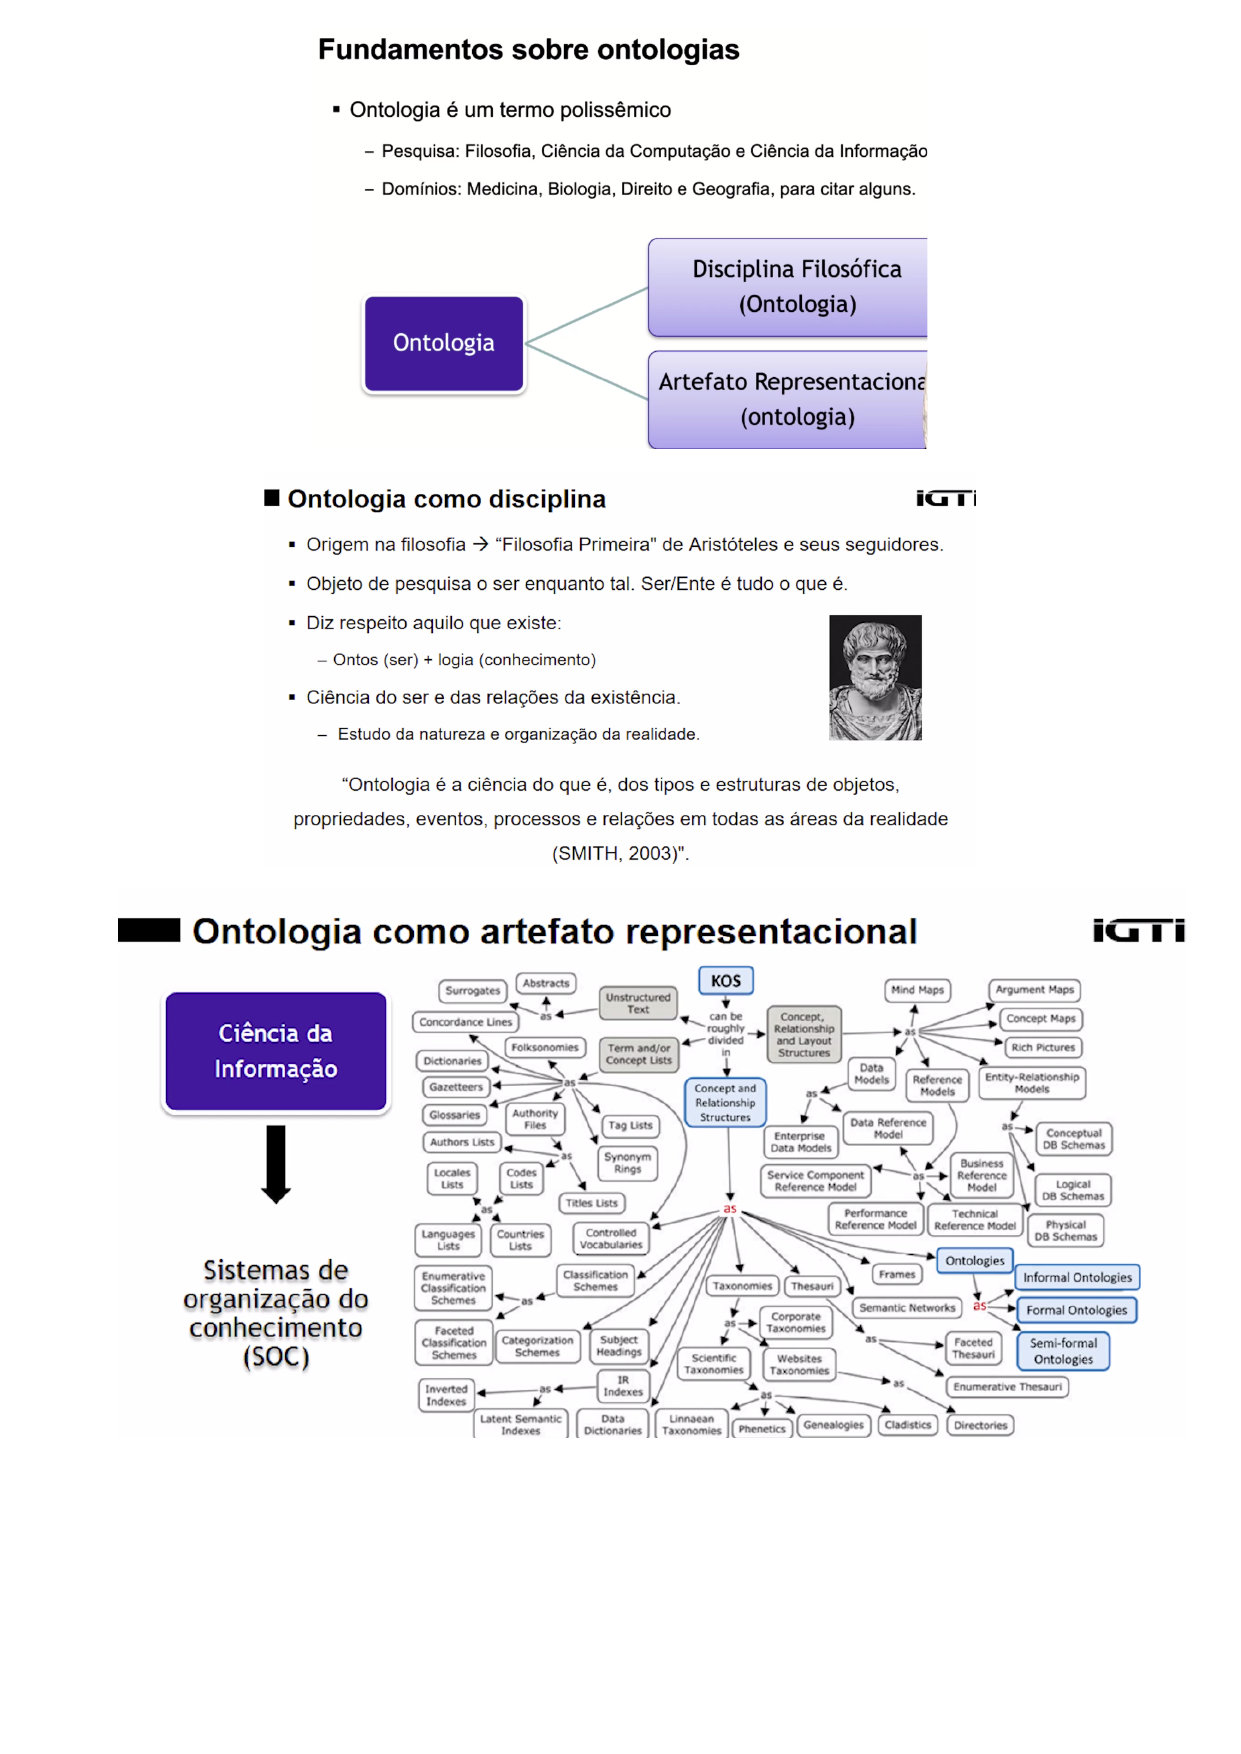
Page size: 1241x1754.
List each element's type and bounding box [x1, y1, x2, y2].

picture [312, 29, 928, 449]
picture [118, 889, 1187, 1438]
picture [264, 471, 976, 866]
